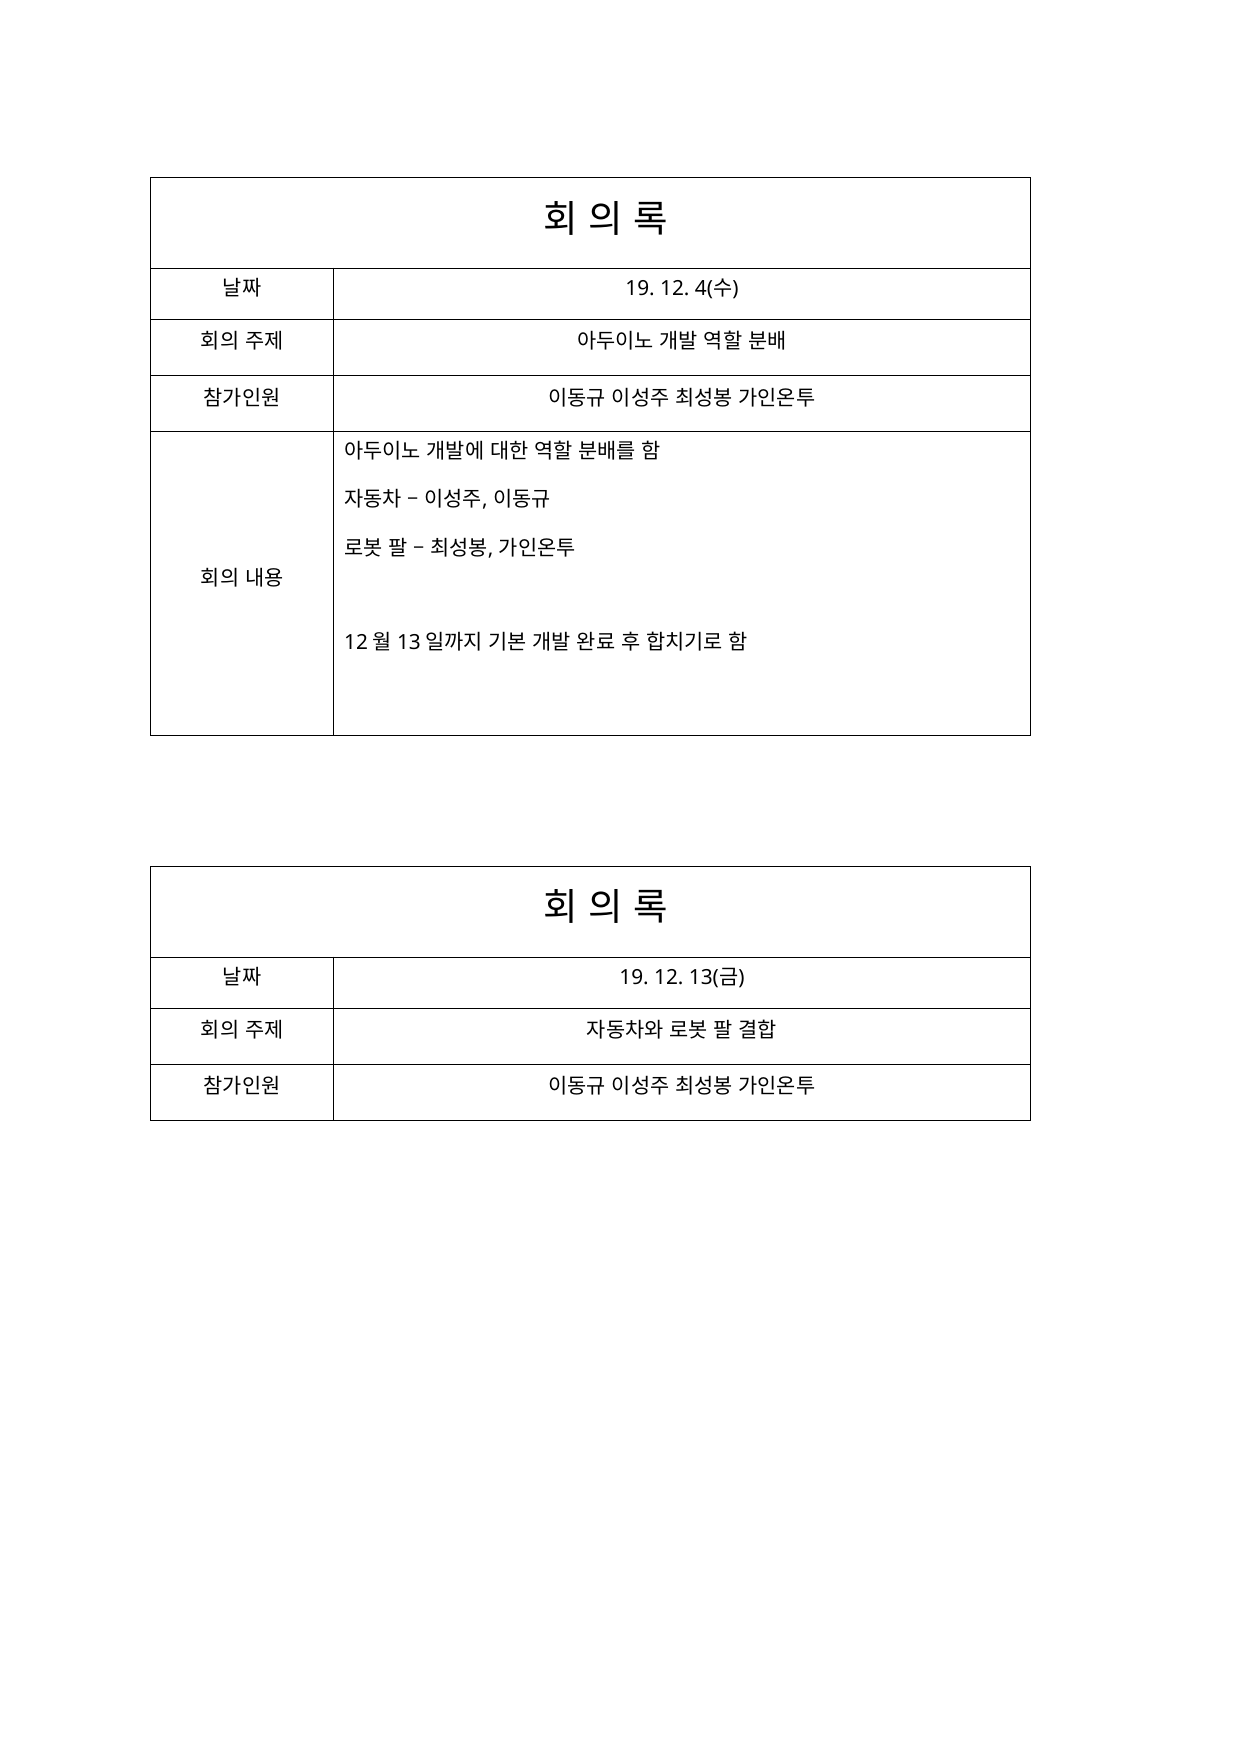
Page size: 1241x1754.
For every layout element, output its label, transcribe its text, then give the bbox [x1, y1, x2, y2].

table_cell 아두이노 개발 역할 분배 [334, 320, 1030, 375]
table_cell 참가인원 [151, 1065, 333, 1120]
table_cell 회의 내용 [151, 432, 333, 735]
table_cell 이동규 이성주 최성봉 가인온투 [334, 376, 1030, 431]
table_cell 이동규 이성주 최성봉 가인온투 [334, 1065, 1030, 1120]
table_cell 회의 주제 [151, 1009, 333, 1064]
table_cell 참가인원 [151, 376, 333, 431]
table_cell 날짜 [151, 958, 333, 1007]
table_cell 회의 주제 [151, 320, 333, 375]
table_header 회 의 록 [151, 867, 1030, 957]
table_cell 아두이노 개발에 대한 역할 분배를 함 자동차 – 이성주, 이동규 로봇 팔 – 최성봉, 가인온투 12월 13일까지 기본 개발 완료 후 합치기로 함 [334, 432, 1030, 735]
table_header 회 의 록 [151, 178, 1030, 268]
table_cell 19. 12. 4(수) [334, 269, 1030, 319]
table_cell 19. 12. 13(금) [334, 958, 1030, 1007]
table_cell 자동차와 로봇 팔 결합 [334, 1009, 1030, 1064]
table_cell 날짜 [151, 269, 333, 319]
